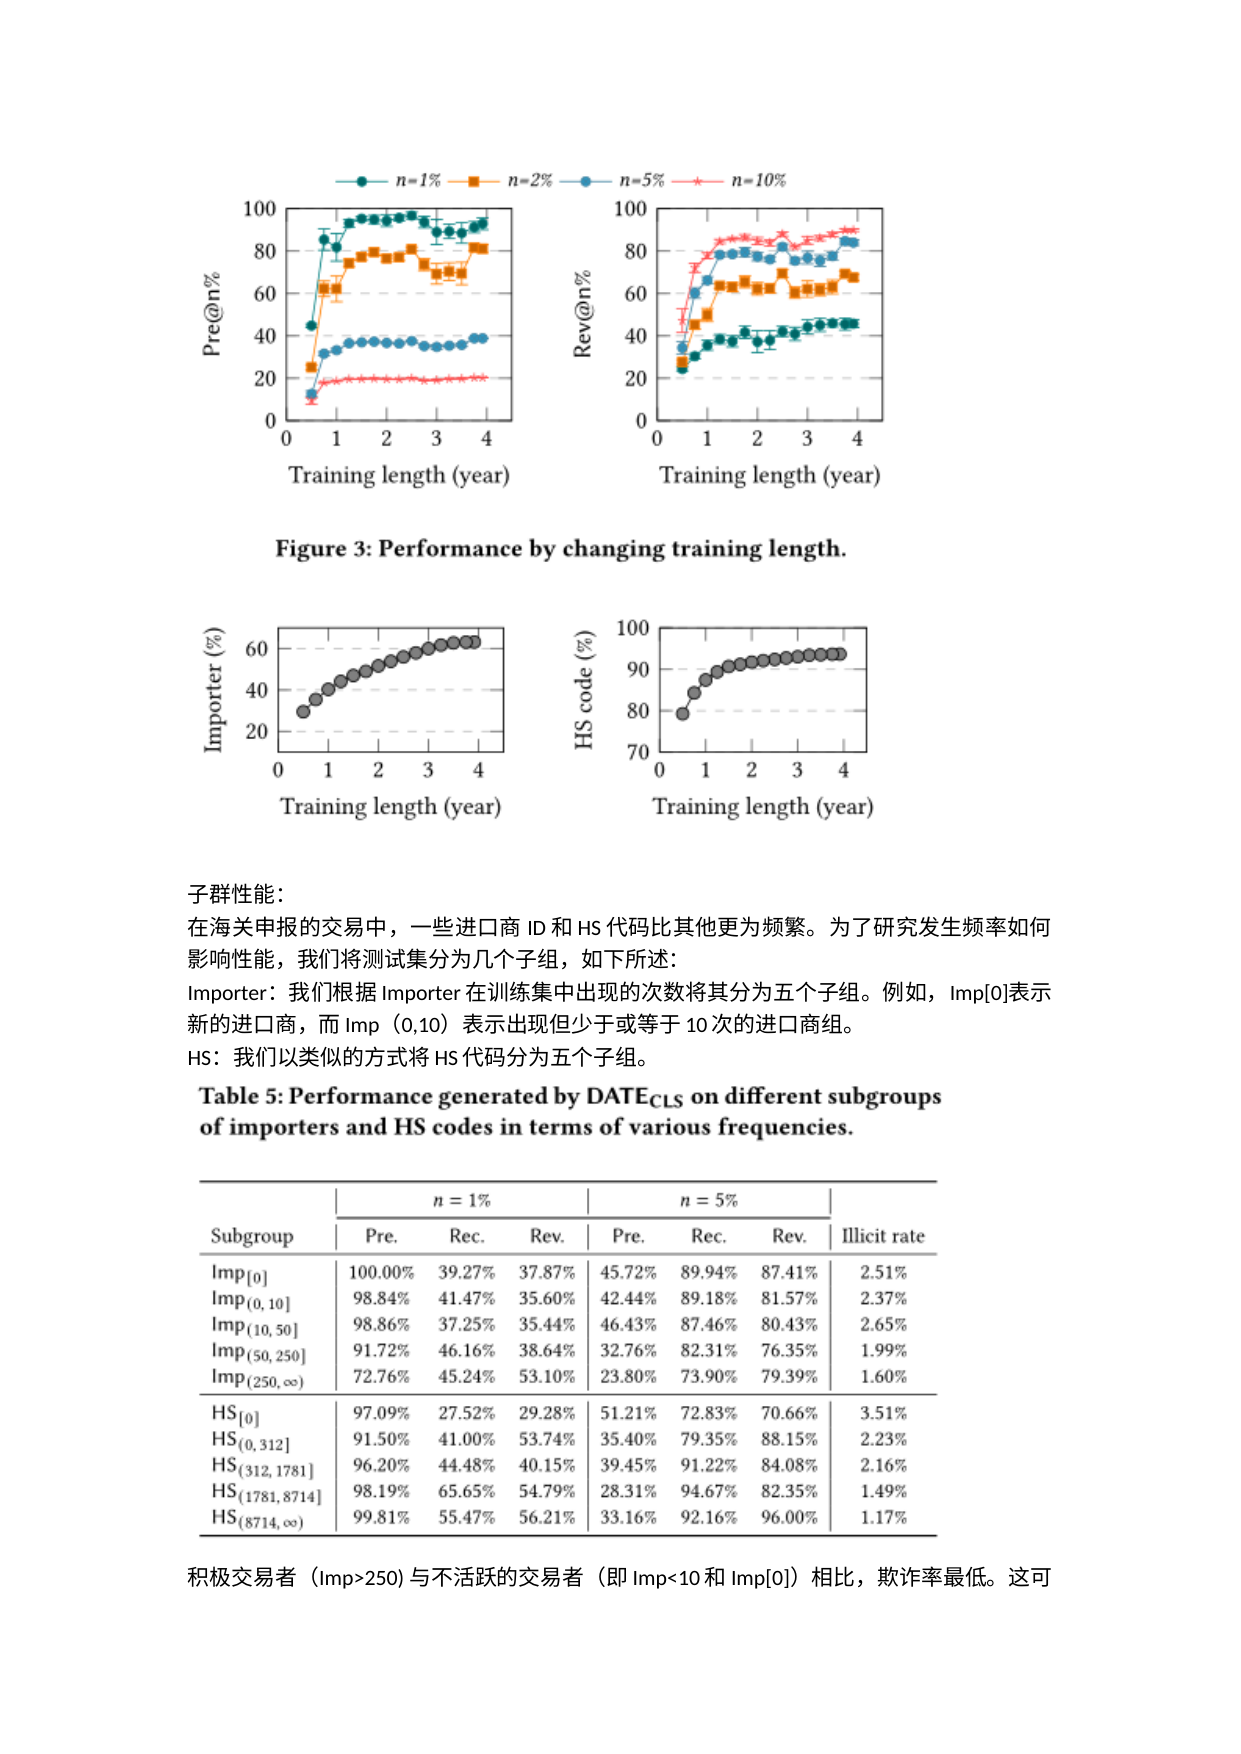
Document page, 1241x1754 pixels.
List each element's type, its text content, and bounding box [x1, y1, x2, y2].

text 子群性能： [187, 877, 1053, 909]
picture [187, 1072, 960, 1543]
text Importer：我们根据Importer在训练集中出现的次数将其分为五个子组。例如，Imp[0]表示新的进口商，而Imp（0,10）表示出现但少于或等于10次的进口商组。 [187, 974, 1053, 1039]
text HS：我们以类似的方式将HS代码分为五个子组。 [187, 1039, 1053, 1072]
text 在海关申报的交易中，一些进口商ID和HS代码比其他更为频繁。为了研究发生频率如何影响性能，我们将测试集分为几个子组，如下所述： [187, 909, 1053, 974]
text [187, 1559, 1053, 1592]
picture [187, 162, 913, 833]
